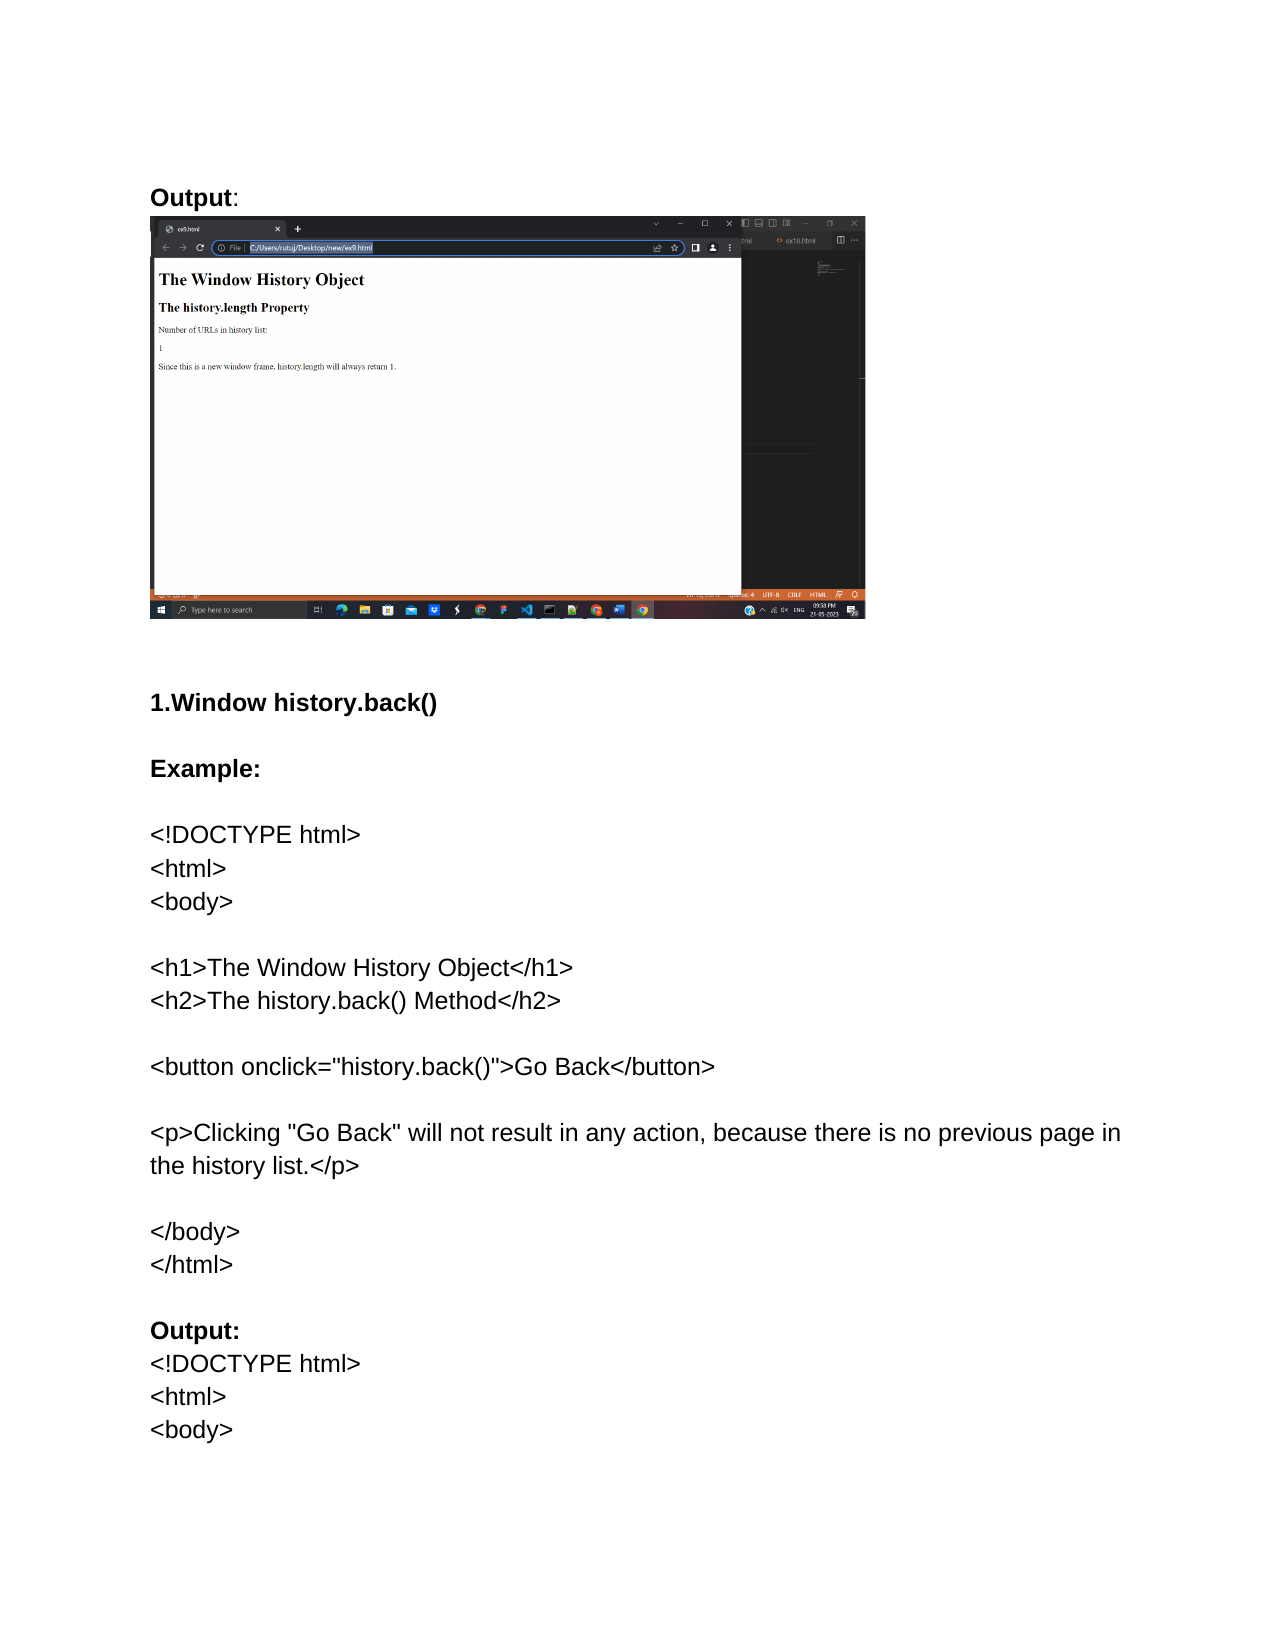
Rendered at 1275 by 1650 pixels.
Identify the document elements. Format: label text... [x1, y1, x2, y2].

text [150, 1118, 1125, 1179]
text </body> [150, 1217, 1125, 1246]
picture [150, 216, 866, 619]
text <button onclick="history.back()">Go Back</button> [150, 1052, 1125, 1080]
text 1.Window history.back() [150, 688, 1125, 717]
text <html> [150, 1382, 1125, 1411]
text Example: [150, 754, 1125, 783]
text </html> [150, 1250, 1125, 1278]
text <h2>The history.back() Method</h2> [150, 986, 1125, 1014]
text <body> [150, 1415, 1125, 1444]
text <body> [150, 887, 1125, 915]
text <!DOCTYPE html> [150, 821, 1125, 849]
text <html> [150, 853, 1125, 882]
text <!DOCTYPE html> [150, 1349, 1125, 1378]
text Output: [150, 183, 1125, 212]
text <h1>The Window History Object</h1> [150, 953, 1125, 981]
text Output: [150, 1316, 1125, 1344]
